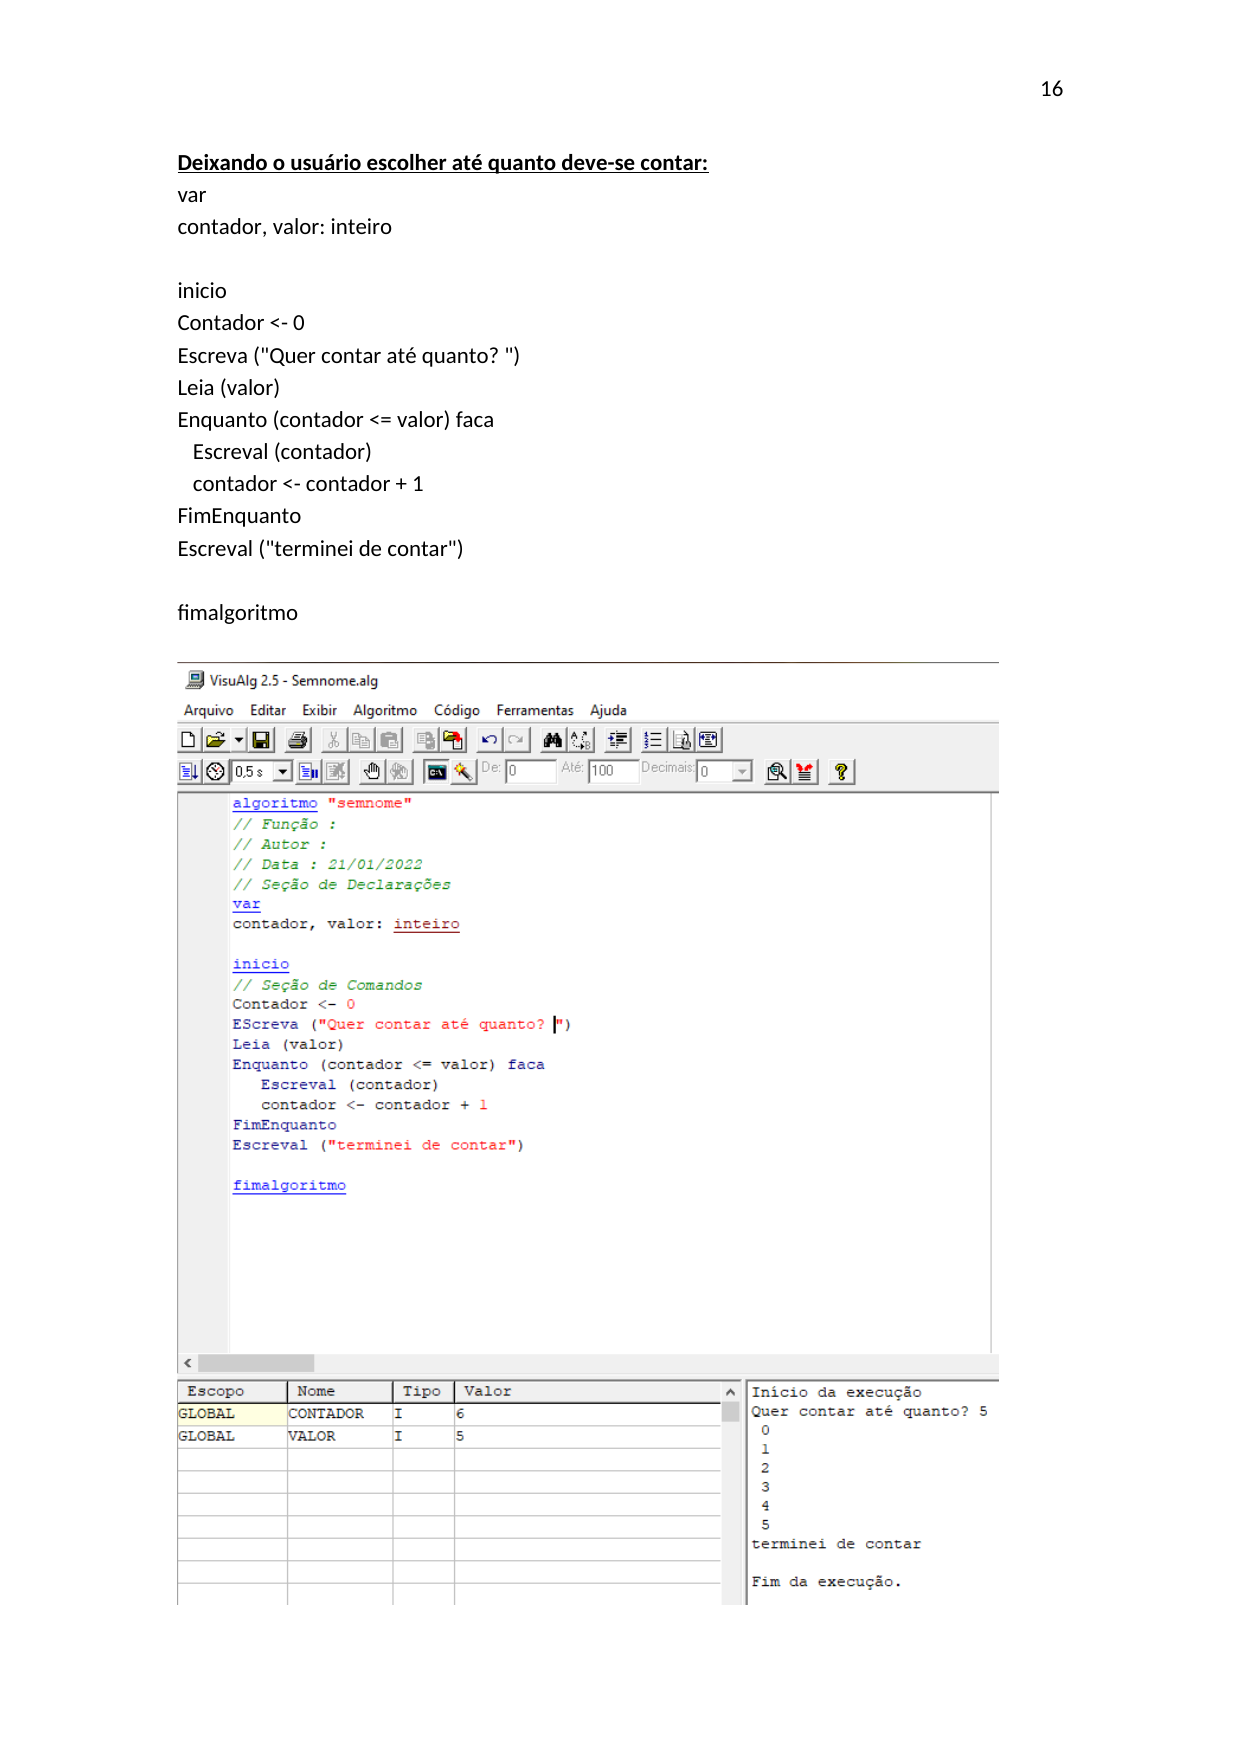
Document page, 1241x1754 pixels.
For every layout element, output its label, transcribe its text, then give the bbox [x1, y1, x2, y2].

text Enquanto (contador <= valor) faca [177, 405, 1063, 433]
text contador <- contador + 1 [177, 469, 1063, 497]
text Contador <- 0 [177, 308, 1063, 337]
text fimalgoritmo [177, 598, 1063, 626]
text Escreva ("Quer contar até quanto? ") [177, 341, 1063, 369]
text Deixando o usuário escolher até quanto deve-se contar: [177, 148, 1063, 176]
text Escreval ("terminei de contar") [177, 534, 1063, 562]
text Escreval (contador) [177, 437, 1063, 465]
text var [177, 180, 1063, 208]
picture [177, 662, 999, 1605]
text Leia (valor) [177, 373, 1063, 401]
text FimEnquanto [177, 502, 1063, 530]
text inicio [177, 276, 1063, 304]
text contador, valor: inteiro [177, 212, 1063, 240]
